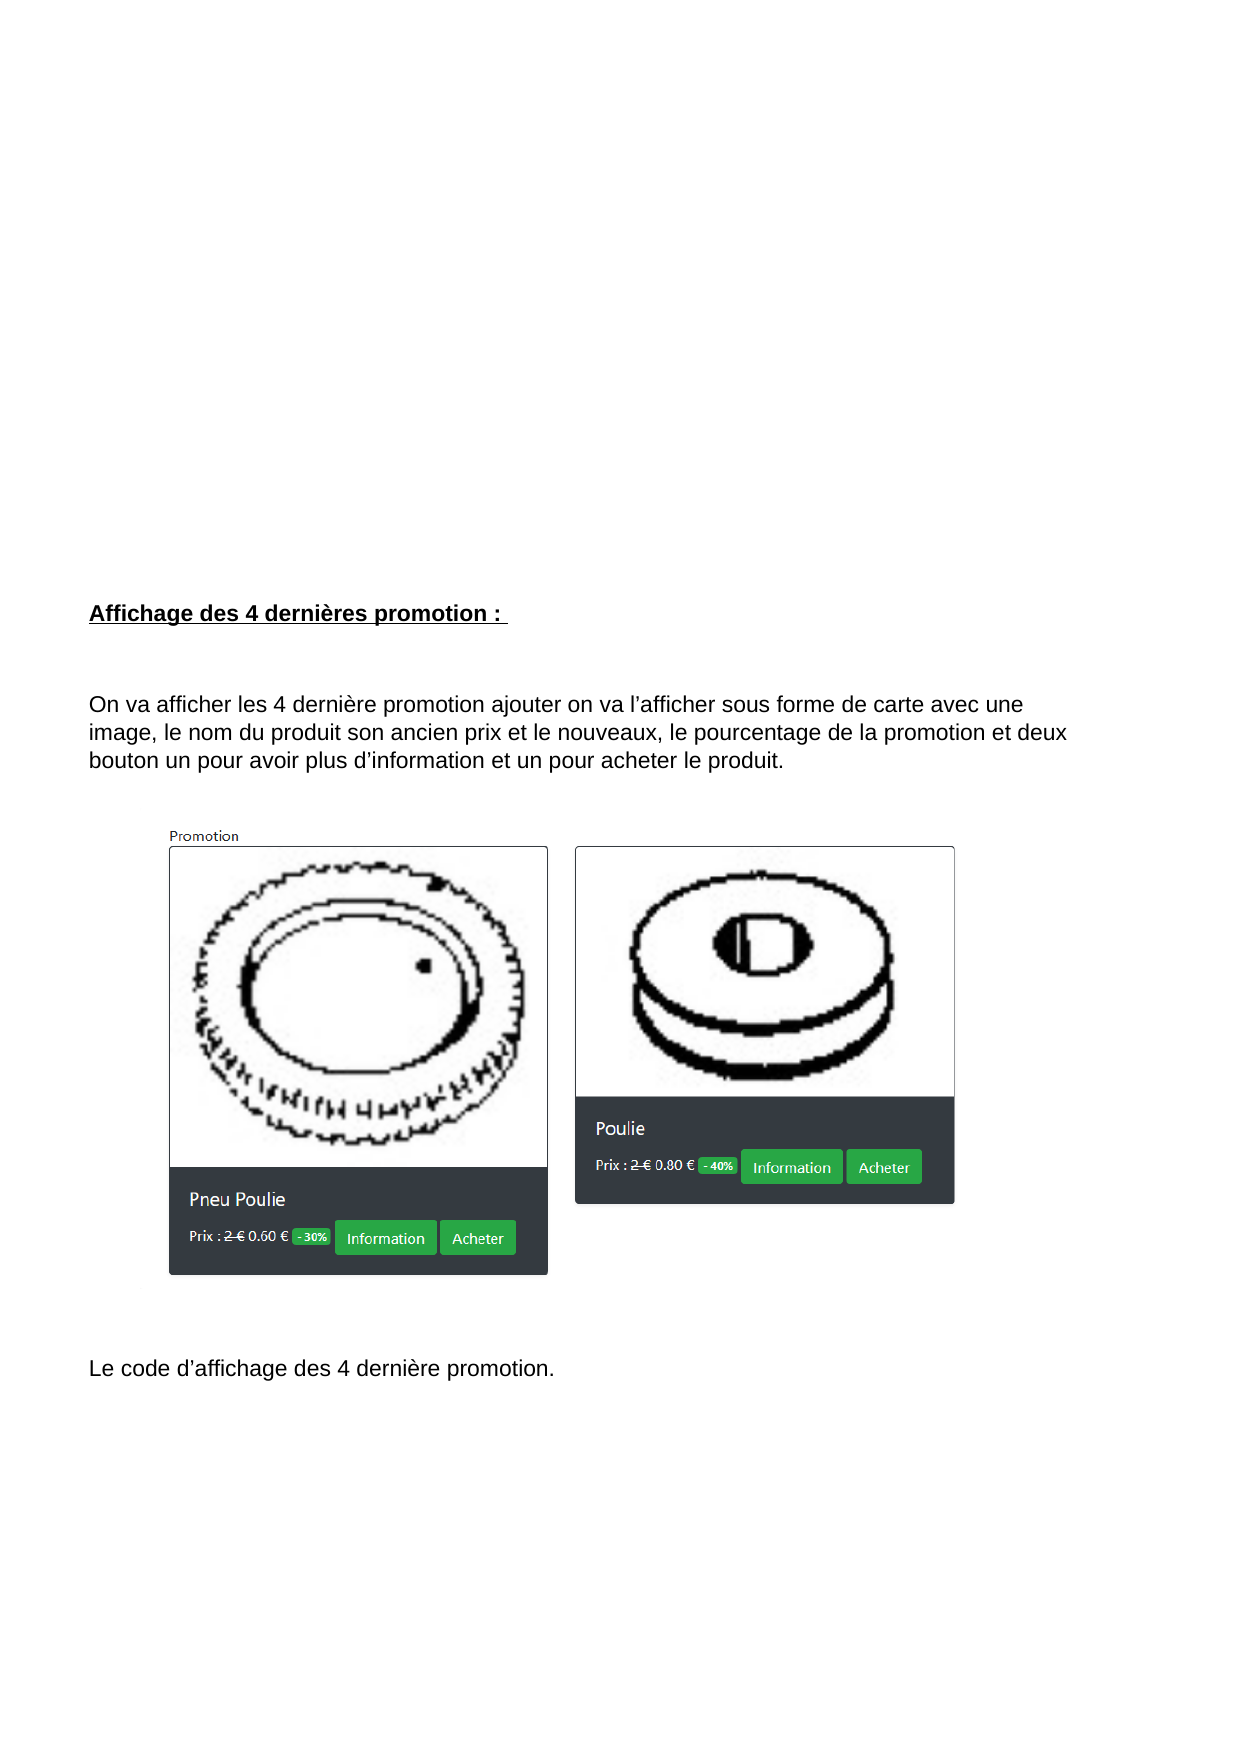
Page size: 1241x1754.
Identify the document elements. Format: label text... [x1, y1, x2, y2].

text Le code d’affichage des 4 dernière promotion. [89, 1355, 1092, 1381]
picture [140, 808, 982, 1289]
text On va afficher les 4 dernière promotion ajouter on va l’afficher sous forme de carte avec une image, le nom du produit son ancien prix et le nouveaux, le pourcentage de la promotion et deux bouton un pour avoir plus d’information et un pour acheter le produit. [89, 691, 1092, 774]
text Affichage des 4 dernières promotion : [89, 600, 1092, 627]
